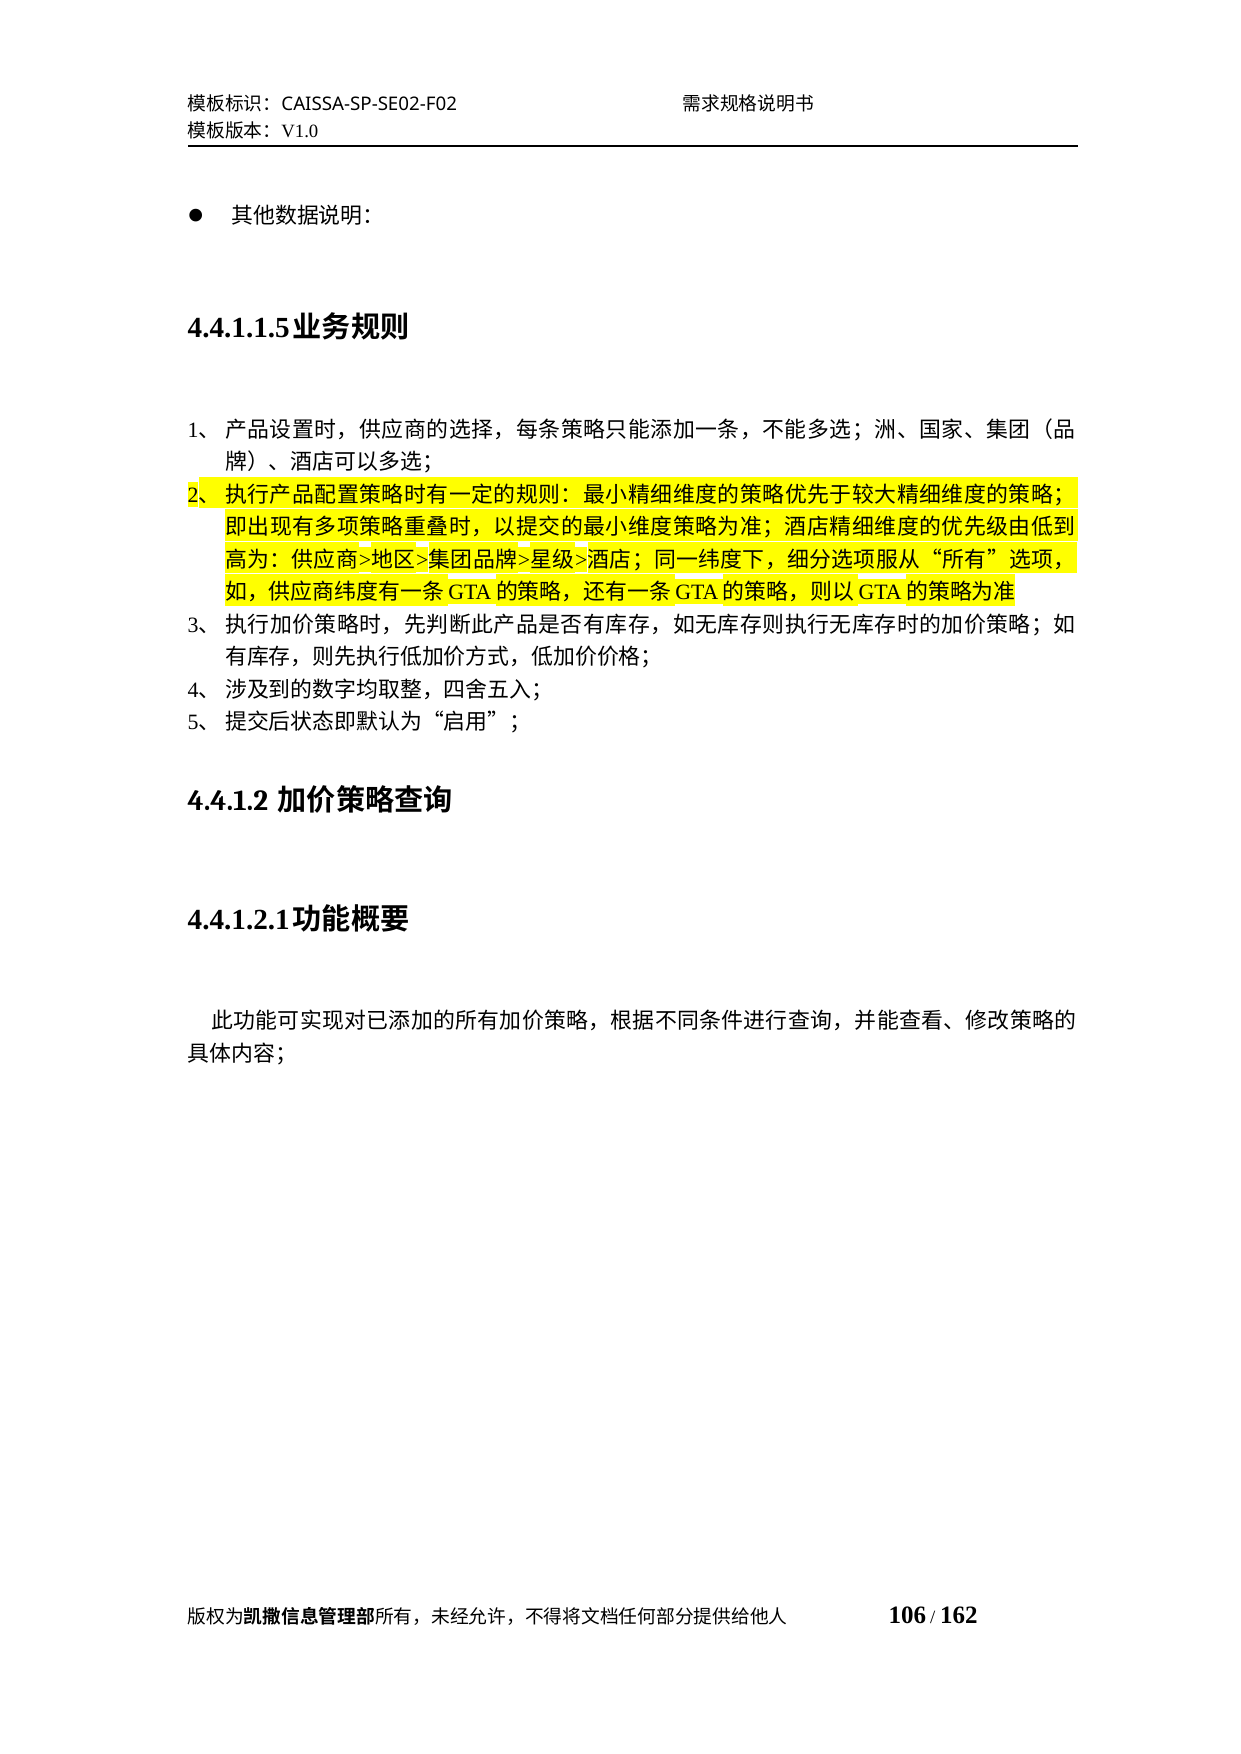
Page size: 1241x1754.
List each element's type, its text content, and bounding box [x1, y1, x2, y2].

text 此功能可实现对已添加的所有加价策略，根据不同条件进行查询，并能查看、修改策略的具体内容； [187, 1003, 1078, 1068]
subtitle 功能概要 [187, 884, 1078, 949]
list 产品设置时，供应商的选择，每条策略只能添加一条，不能多选；洲、国家、集团（品牌）、酒店可以多选； [187, 411, 1078, 476]
list 其他数据说明： [187, 198, 1078, 231]
list 执行产品配置策略时有一定的规则：最小精细维度的策略优先于较大精细维度的策略；即出现有多项策略重叠时，以提交的最小维度策略为准；酒店精细维度的优先级由低到高为：供应商>地区>集团品牌>星级>酒店；同一纬度下，细分选项服从“所有”选项，如，供应商纬度有一条GTA的策略，还有一条GTA的策略，则以GTA的策略为准 [187, 476, 1078, 606]
subtitle 业务规则 [187, 292, 1078, 357]
list 涉及到的数字均取整，四舍五入； [187, 671, 1078, 704]
subtitle 加价策略查询 [187, 765, 1078, 830]
list 执行加价策略时，先判断此产品是否有库存，如无库存则执行无库存时的加价策略；如有库存，则先执行低加价方式，低加价价格； [187, 606, 1078, 671]
list 提交后状态即默认为“启用”； [187, 704, 1078, 736]
